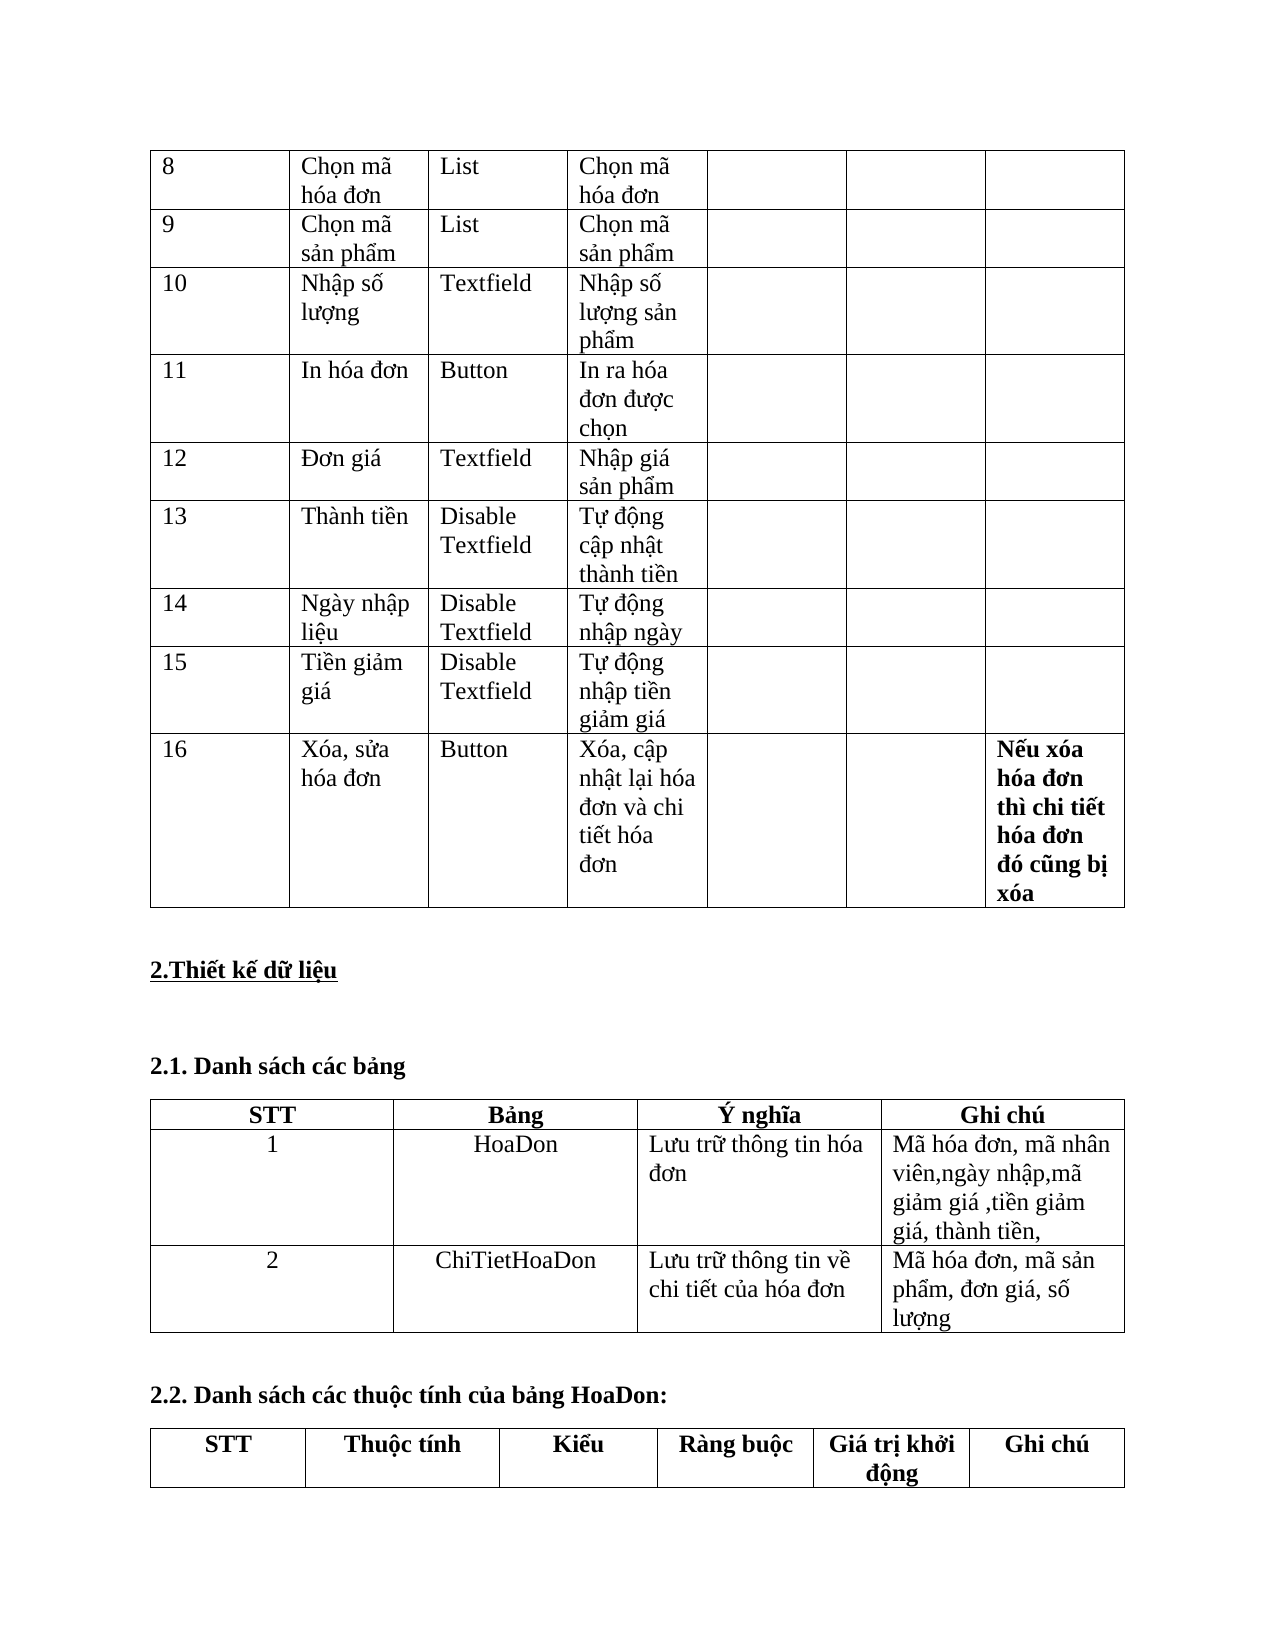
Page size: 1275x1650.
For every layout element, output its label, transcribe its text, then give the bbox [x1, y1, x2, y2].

table_cell Textfield [429, 443, 567, 500]
table_header STT [151, 1429, 305, 1487]
table_cell ChiTietHoaDon [394, 1246, 637, 1332]
table_cell Nhập giá sản phẩm [568, 443, 707, 500]
table_cell [708, 501, 846, 587]
table_cell [986, 268, 1124, 354]
text 2.1. Danh sách các bảng [150, 1051, 1125, 1080]
table_header Giá trị khởi động [814, 1429, 969, 1487]
table_cell 12 [151, 443, 289, 500]
table_cell 10 [151, 268, 289, 354]
table_cell Xóa, sửa hóa đơn [290, 734, 428, 907]
table_cell [847, 268, 985, 354]
table_cell Nhập số lượng [290, 268, 428, 354]
table_cell [986, 210, 1124, 267]
table_cell Button [429, 734, 567, 907]
table_cell [847, 210, 985, 267]
table_cell 8 [151, 151, 289, 208]
table_cell [986, 647, 1124, 733]
table_cell 9 [151, 210, 289, 267]
table_cell In hóa đơn [290, 355, 428, 442]
table_cell [847, 501, 985, 587]
table_cell Mã hóa đơn, mã sản phẩm, đơn giá, số lượng [882, 1246, 1124, 1332]
table_cell Nhập số lượng sản phẩm [568, 268, 707, 354]
table_header Ý nghĩa [638, 1100, 881, 1128]
table_cell 14 [151, 589, 289, 646]
table_cell Lưu trữ thông tin về chi tiết của hóa đơn [638, 1246, 881, 1332]
table_cell Disable Textfield [429, 647, 567, 733]
table_cell 16 [151, 734, 289, 907]
table_cell Xóa, cập nhật lại hóa đơn và chi tiết hóa đơn [568, 734, 707, 907]
table_cell Ngày nhập liệu [290, 589, 428, 646]
table_cell 15 [151, 647, 289, 733]
table_cell [708, 151, 846, 208]
table_header Ghi chú [882, 1100, 1124, 1128]
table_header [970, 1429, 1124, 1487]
table_header STT [151, 1100, 393, 1128]
table_cell [708, 734, 846, 907]
table_cell Tiền giảm giá [290, 647, 428, 733]
table_cell Lưu trữ thông tin hóa đơn [638, 1130, 881, 1244]
table_cell Tự động cập nhật thành tiền [568, 501, 707, 587]
table_cell Button [429, 355, 567, 442]
table_cell 11 [151, 355, 289, 442]
table_cell List [429, 151, 567, 208]
table_cell Chọn mã sản phẩm [290, 210, 428, 267]
table_cell Tự động nhập tiền giảm giá [568, 647, 707, 733]
table_header Bảng [394, 1100, 637, 1128]
table_cell Chọn mã sản phẩm [568, 210, 707, 267]
text 2.Thiết kế dữ liệu [150, 956, 1125, 984]
text 2.2. Danh sách các thuộc tính của bảng HoaDon: [150, 1381, 1125, 1409]
table_cell [847, 589, 985, 646]
table_cell Thành tiền [290, 501, 428, 587]
table_cell Nếu xóa hóa đơn thì chi tiết hóa đơn đó cũng bị xóa [986, 734, 1124, 907]
table_cell [986, 443, 1124, 500]
table_cell [847, 647, 985, 733]
table_cell [847, 355, 985, 442]
table_cell Mã hóa đơn, mã nhân viên,ngày nhập,mã giảm giá ,tiền giảm giá, thành tiền, [882, 1130, 1124, 1244]
table_header Ràng buộc [658, 1429, 813, 1487]
table_cell Disable Textfield [429, 501, 567, 587]
table_cell [986, 589, 1124, 646]
table_cell [708, 355, 846, 442]
table_cell 1 [151, 1130, 393, 1244]
table_cell [708, 589, 846, 646]
table_header Thuộc tính [306, 1429, 499, 1487]
table_cell Đơn giá [290, 443, 428, 500]
table_cell [708, 647, 846, 733]
table_cell [986, 355, 1124, 442]
table_cell Textfield [429, 268, 567, 354]
table_cell [708, 210, 846, 267]
table_cell Chọn mã hóa đơn [568, 151, 707, 208]
table_header Kiểu [500, 1429, 657, 1487]
table_cell HoaDon [394, 1130, 637, 1244]
table_cell In ra hóa đơn được chọn [568, 355, 707, 442]
table_cell List [429, 210, 567, 267]
table_cell Disable Textfield [429, 589, 567, 646]
table_cell Tự động nhập ngày [568, 589, 707, 646]
table_cell 13 [151, 501, 289, 587]
table_cell [708, 443, 846, 500]
table_cell [847, 151, 985, 208]
table_cell [847, 734, 985, 907]
table_cell [847, 443, 985, 500]
table_cell 2 [151, 1246, 393, 1332]
table_cell Chọn mã hóa đơn [290, 151, 428, 208]
table_cell [986, 501, 1124, 587]
table_cell [986, 151, 1124, 208]
table_cell [708, 268, 846, 354]
